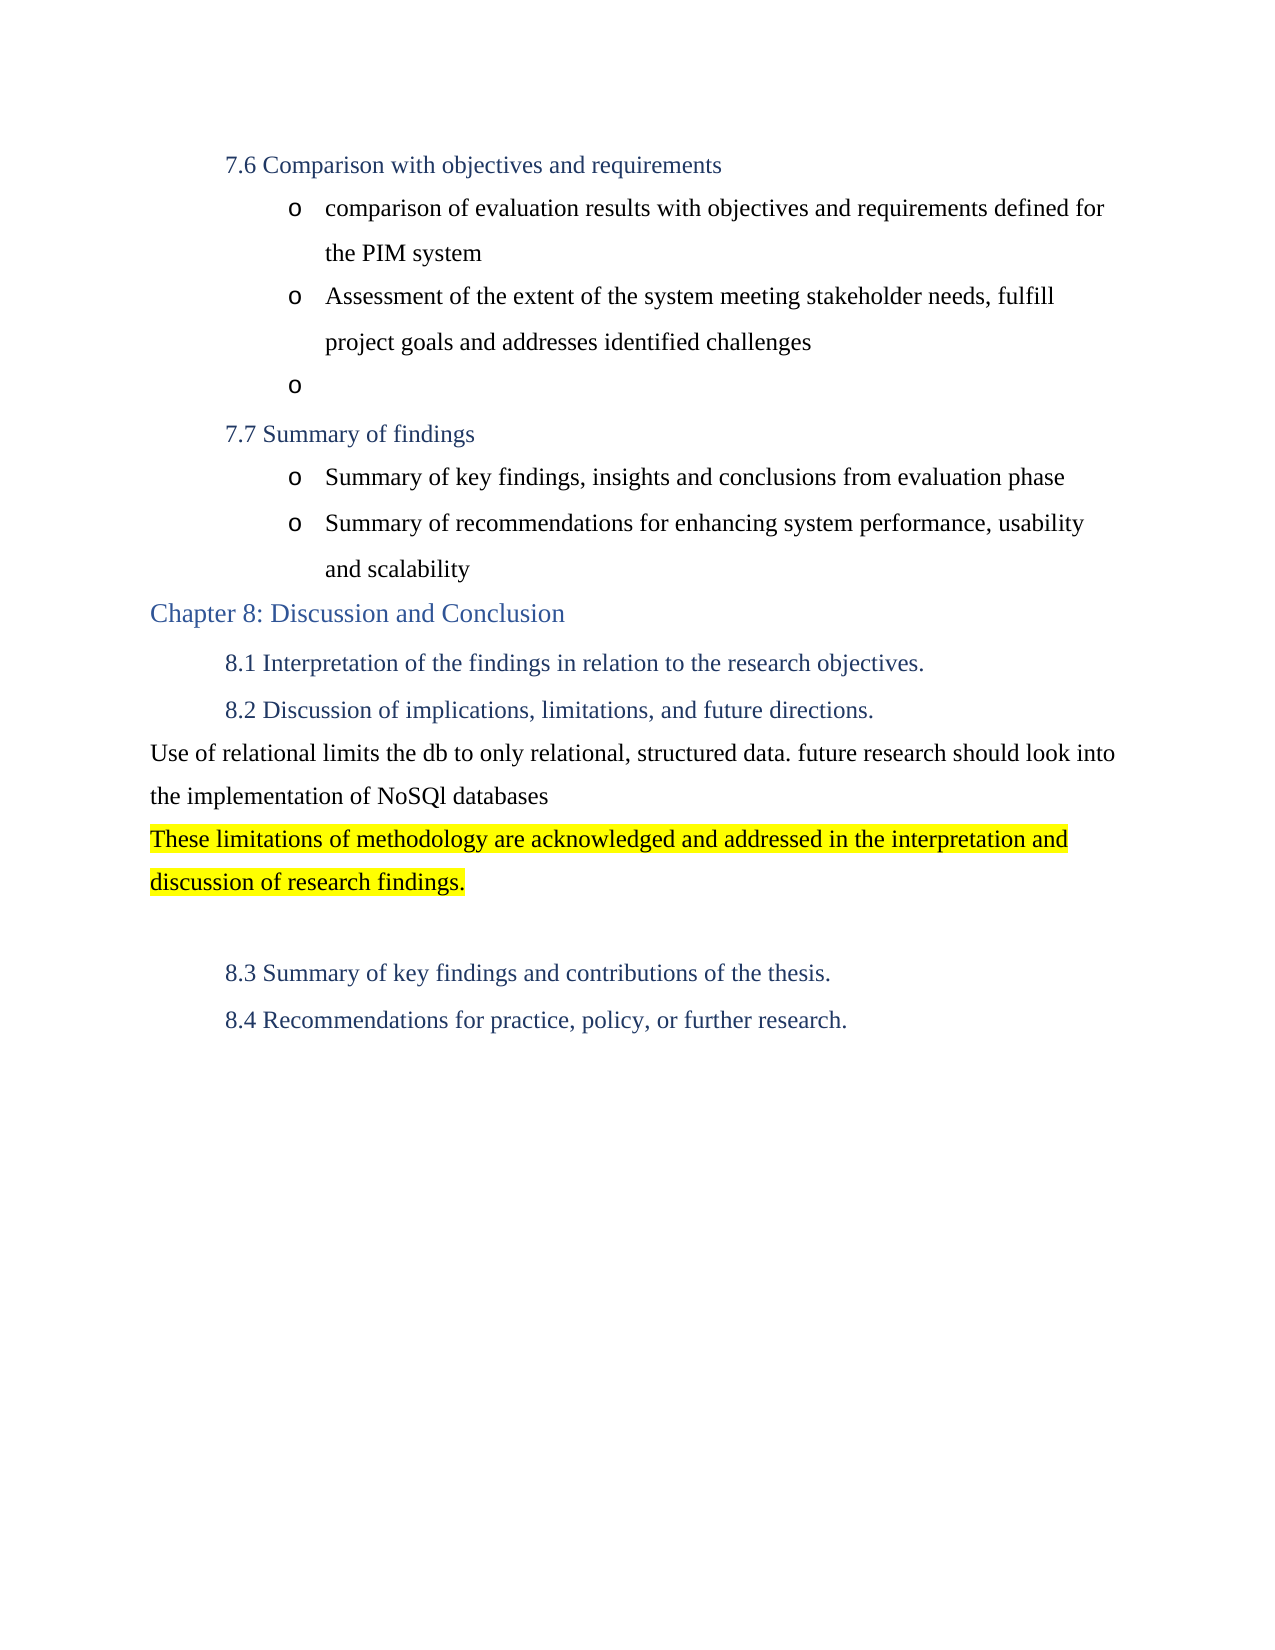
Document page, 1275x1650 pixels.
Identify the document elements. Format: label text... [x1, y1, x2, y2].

list Assessment of the extent of the system meeting stakeholder needs, fulfill project goals and addresses identified challenges [287, 281, 1125, 355]
text These limitations of methodology are acknowledged and addressed in the interpretation and discussion of research findings. [150, 824, 1125, 896]
subtitle 7.6 Comparison with objectives and requirements [225, 150, 1125, 179]
subtitle 8.4 Recommendations for practice, policy, or further research. [225, 1005, 1125, 1034]
subtitle 8.1 Interpretation of the findings in relation to the research objectives. [225, 648, 1125, 676]
list comparison of evaluation results with objectives and requirements defined for the PIM system [287, 193, 1125, 267]
subtitle 7.7 Summary of findings [225, 419, 1125, 448]
subtitle 8.3 Summary of key findings and contributions of the thesis. [225, 958, 1125, 987]
text Chapter 8: Discussion and Conclusion [150, 597, 1125, 628]
list Summary of key findings, insights and conclusions from evaluation phase [287, 462, 1125, 493]
text Use of relational limits the db to only relational, structured data. future research should look into the implementation of NoSQl databases [150, 738, 1125, 810]
subtitle 8.2 Discussion of implications, limitations, and future directions. [225, 695, 1125, 724]
list Summary of recommendations for enhancing system performance, usability and scalability [287, 508, 1125, 582]
